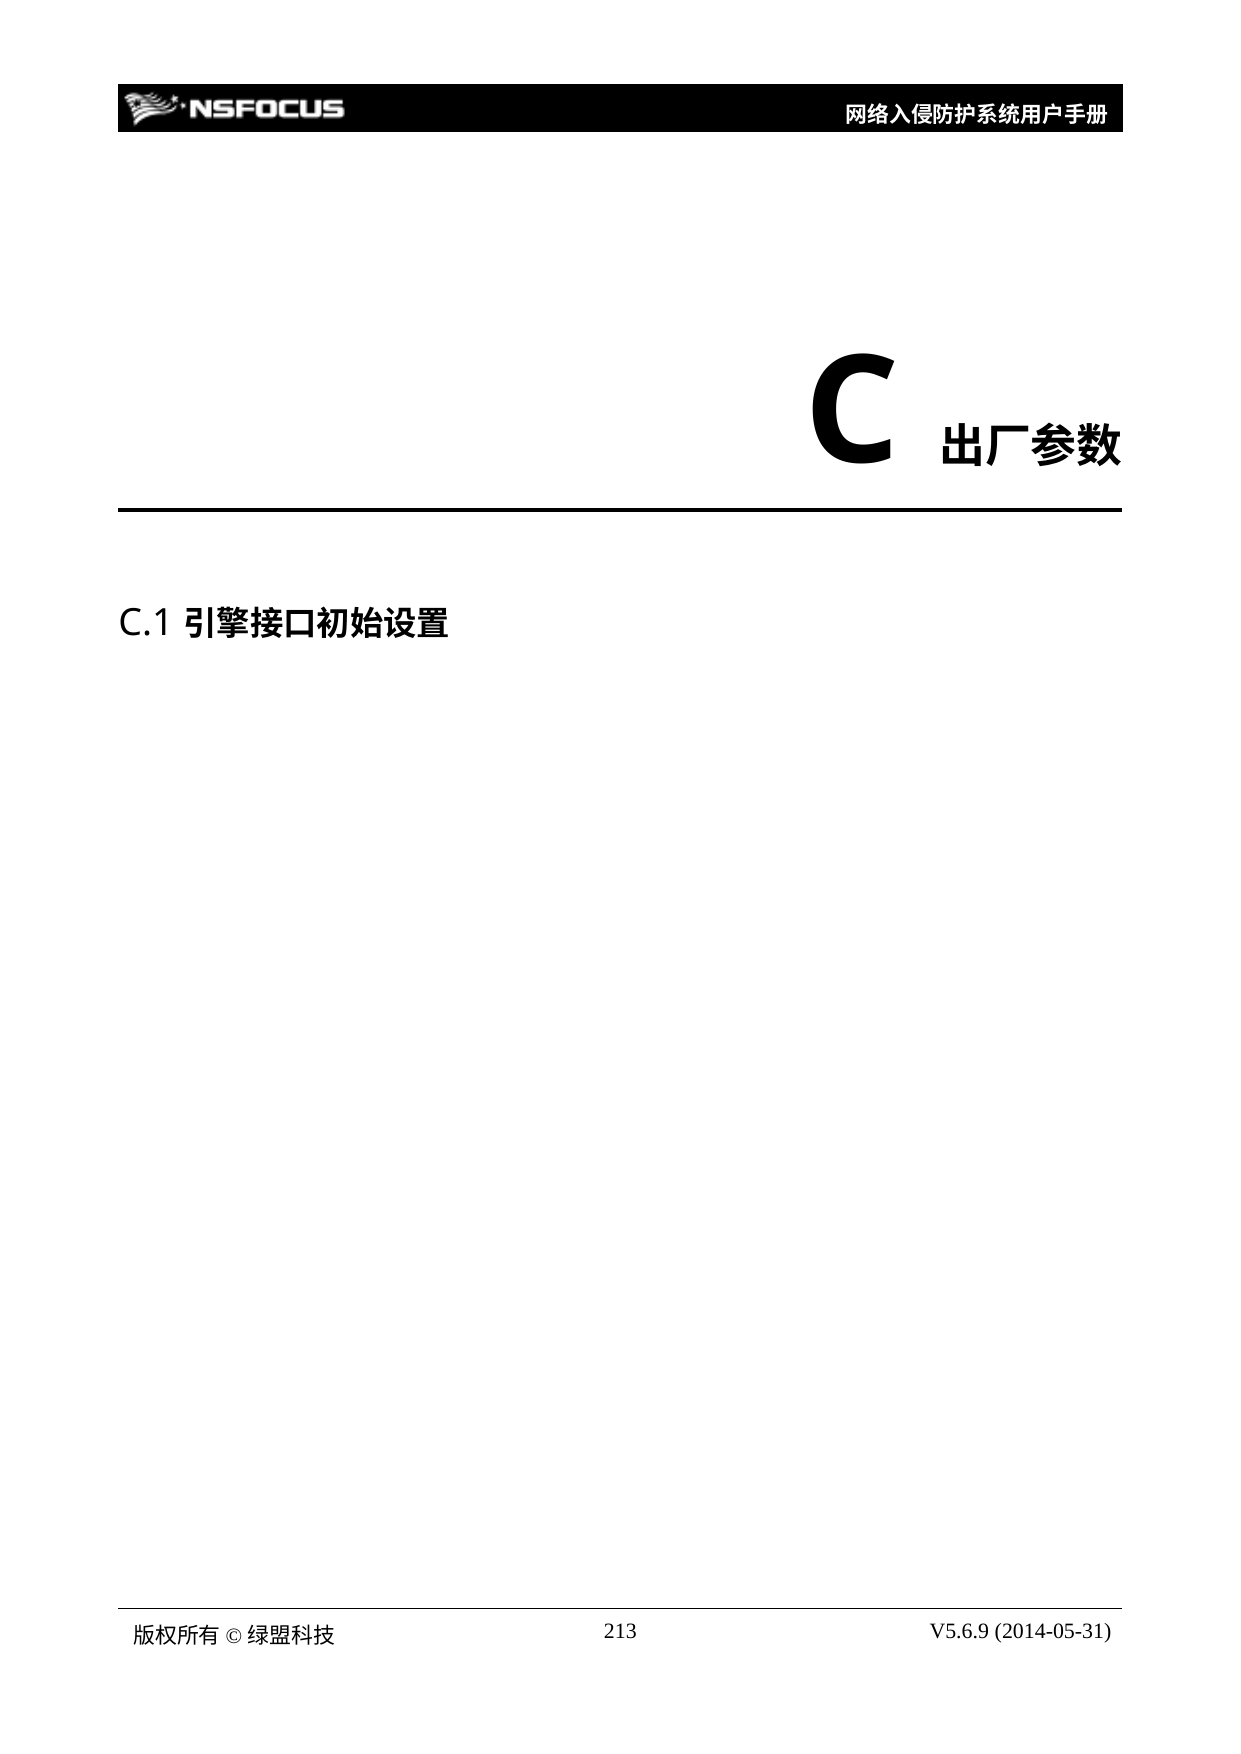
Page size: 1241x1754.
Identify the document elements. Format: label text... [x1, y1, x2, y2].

text 出厂参数 [118, 302, 1122, 508]
text 引擎接口初始设置 [118, 595, 1122, 646]
picture [118, 84, 1123, 132]
